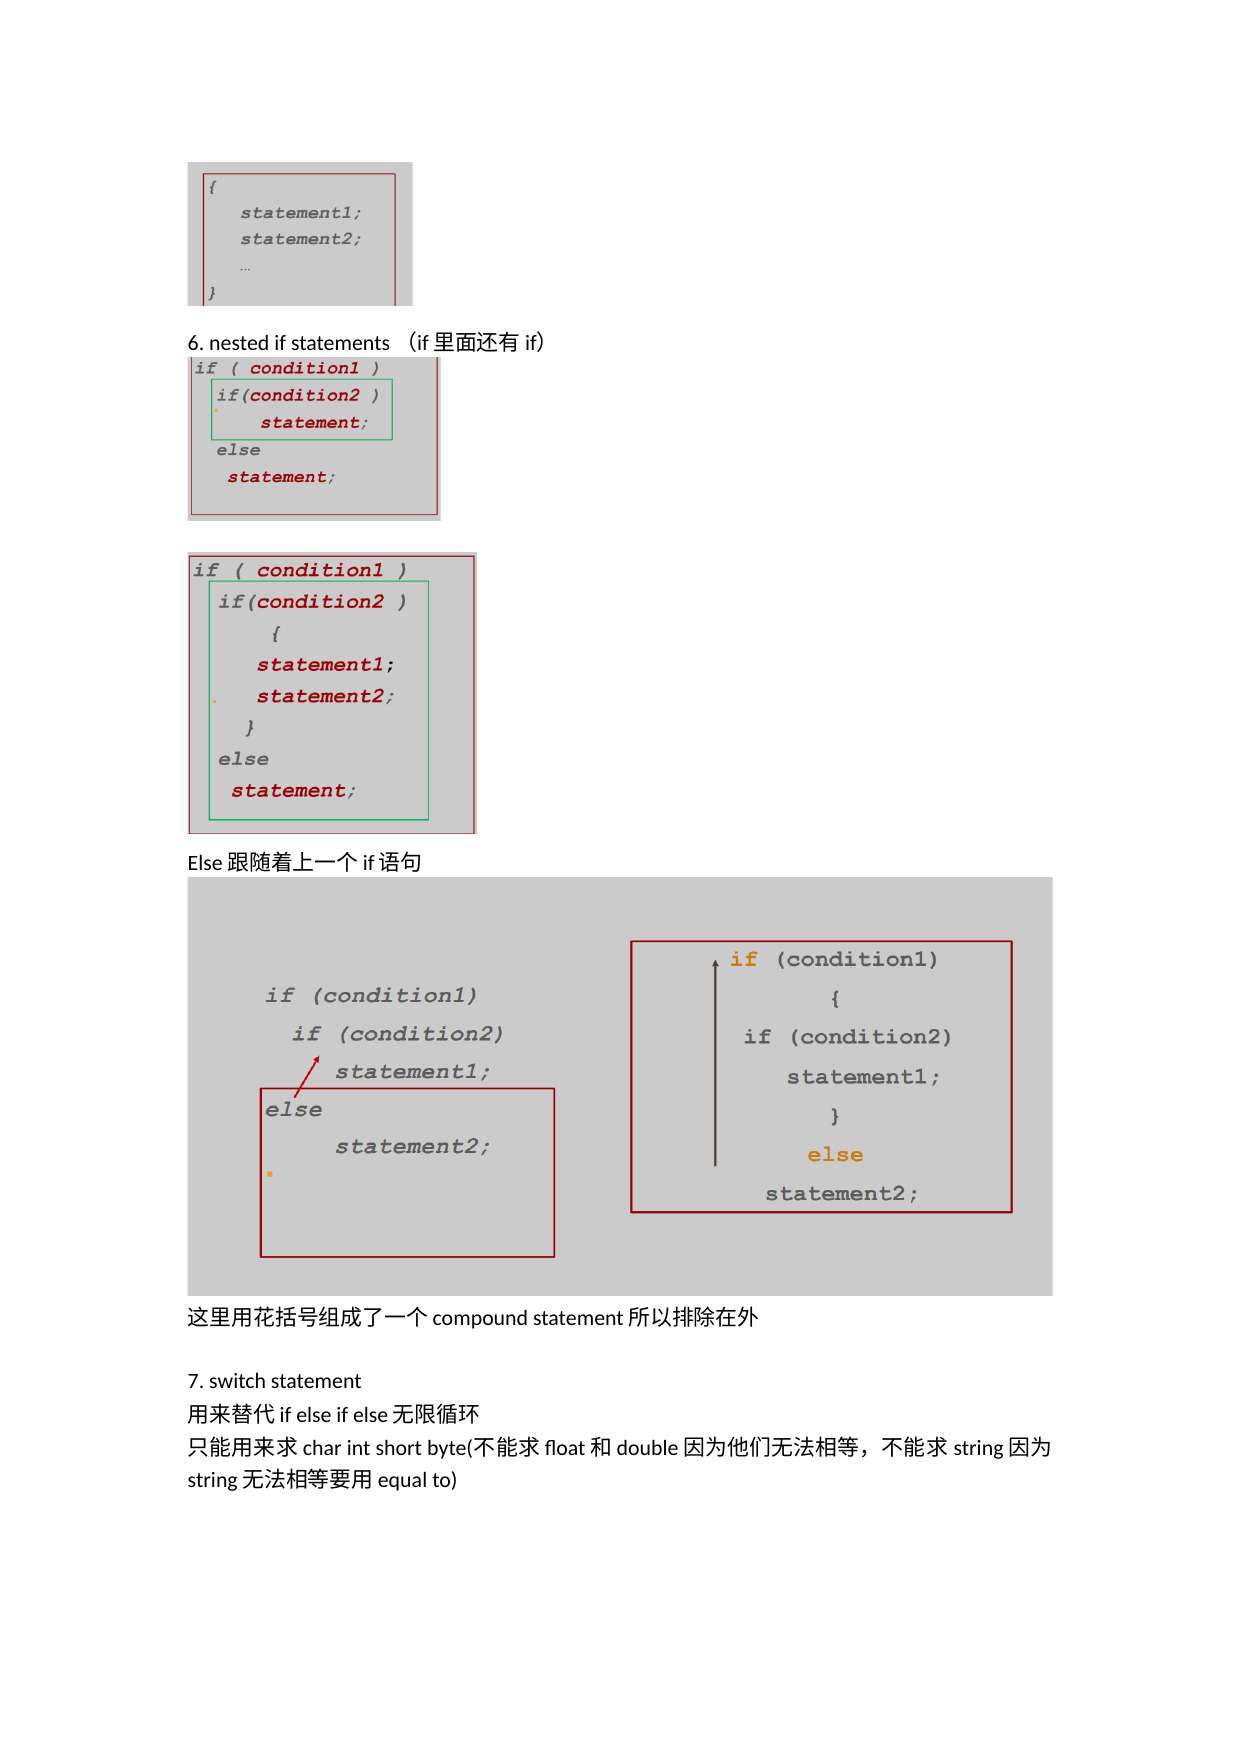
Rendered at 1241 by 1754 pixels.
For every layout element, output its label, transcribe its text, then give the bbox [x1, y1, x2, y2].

text 只能用来求char int short byte(不能求float和double因为他们无法相等，不能求string因为string无法相等要用equal to) [187, 1429, 1053, 1494]
text 用来替代if else if else无限循环 [187, 1397, 1053, 1429]
text 7. switch statement [187, 1364, 1053, 1397]
picture [187, 162, 413, 306]
picture [187, 357, 441, 521]
text 这里用花括号组成了一个compound statement所以排除在外 [187, 1299, 1053, 1332]
text 6. nested if statements （if里面还有if） [187, 324, 1053, 357]
picture [187, 552, 478, 834]
picture [187, 877, 1053, 1296]
text Else跟随着上一个if语句 [187, 844, 1053, 877]
